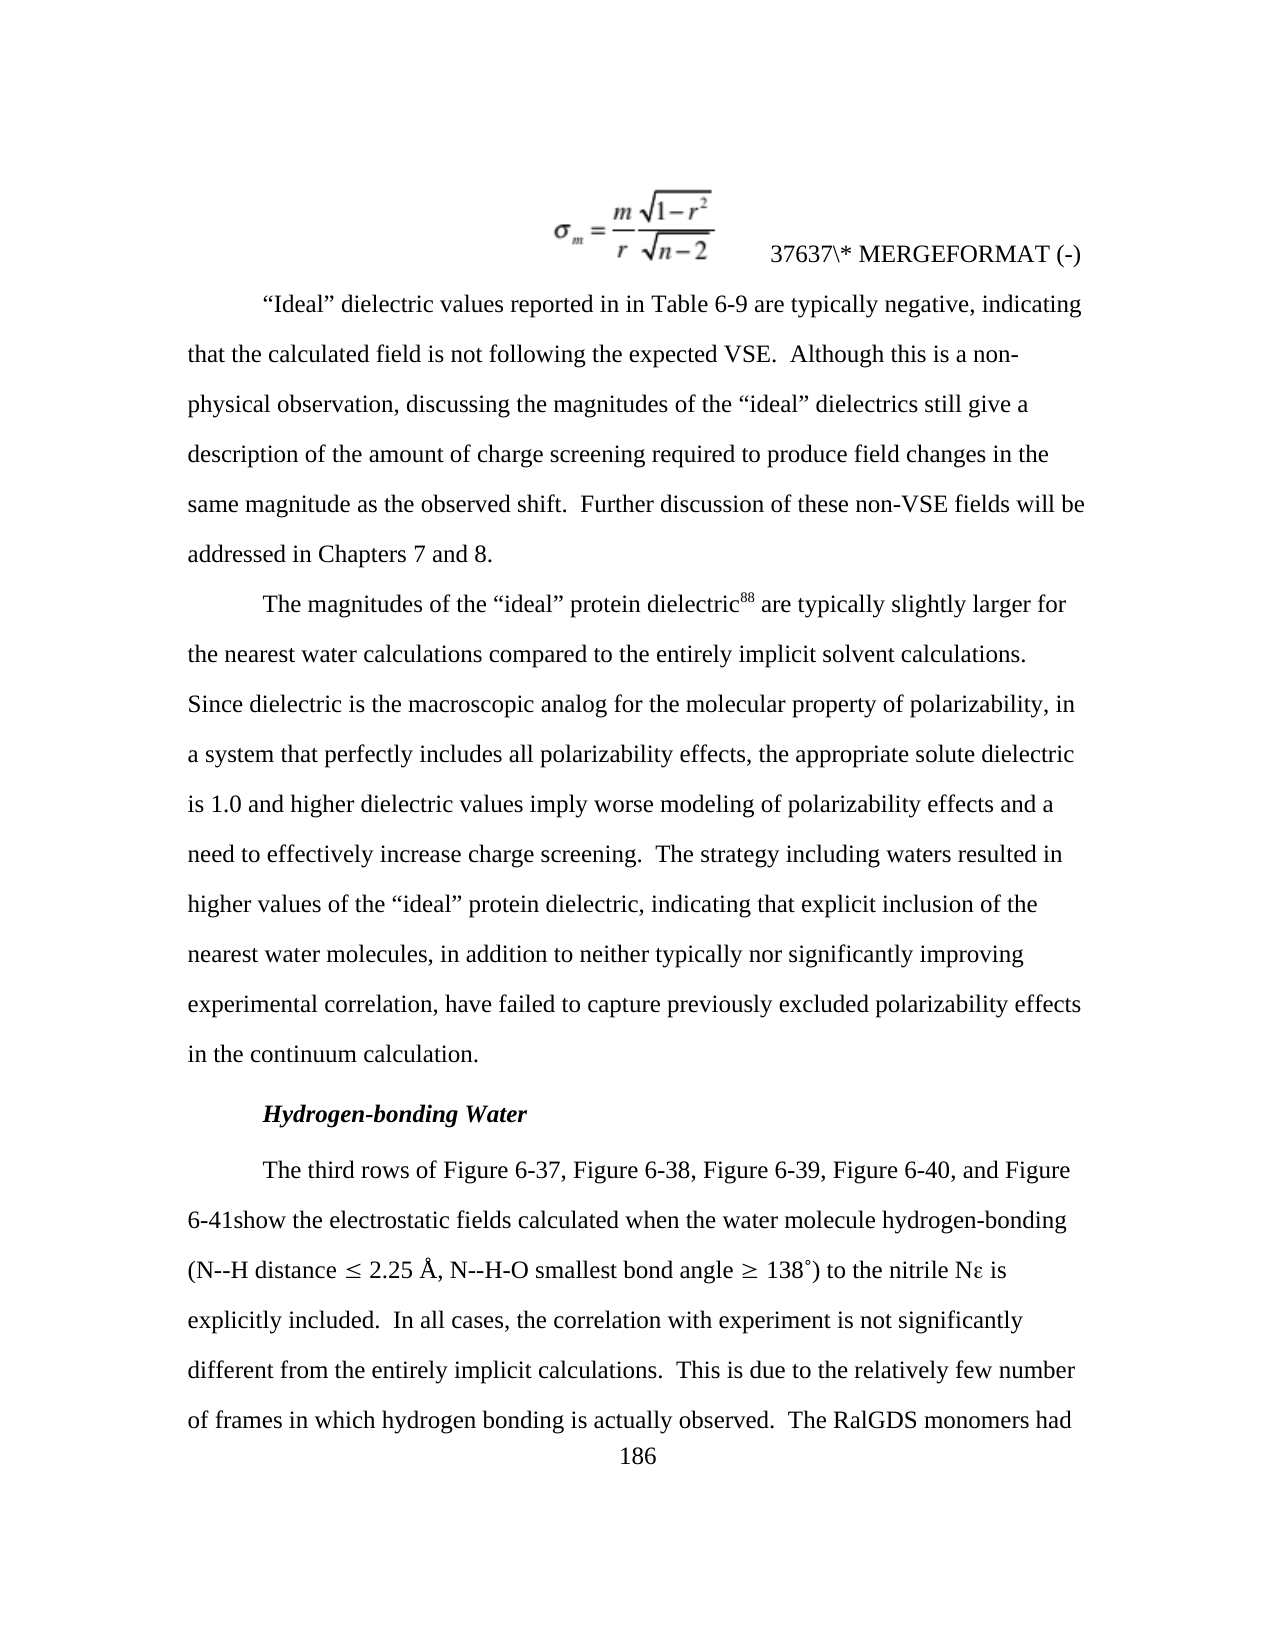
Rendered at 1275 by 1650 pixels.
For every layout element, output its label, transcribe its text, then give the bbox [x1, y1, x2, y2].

text The magnitudes of the “ideal” protein dielectric88 are typically slightly larger for the nearest water calculations compared to the entirely implicit solvent calculations. Since dielectric is the macroscopic analog for the molecular property of polarizability, in a system that perfectly includes all polarizability effects, the appropriate solute dielectric is 1.0 and higher dielectric values imply worse modeling of polarizability effects and a need to effectively increase charge screening. The strategy including waters resulted in higher values of the “ideal” protein dielectric, indicating that explicit inclusion of the nearest water molecules, in addition to neither typically nor significantly improving experimental correlation, have failed to capture previously excluded polarizability effects in the continuum calculation. [187, 568, 1087, 1068]
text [187, 1134, 1087, 1434]
subtitle Hydrogen-bonding Water [187, 1099, 1087, 1128]
